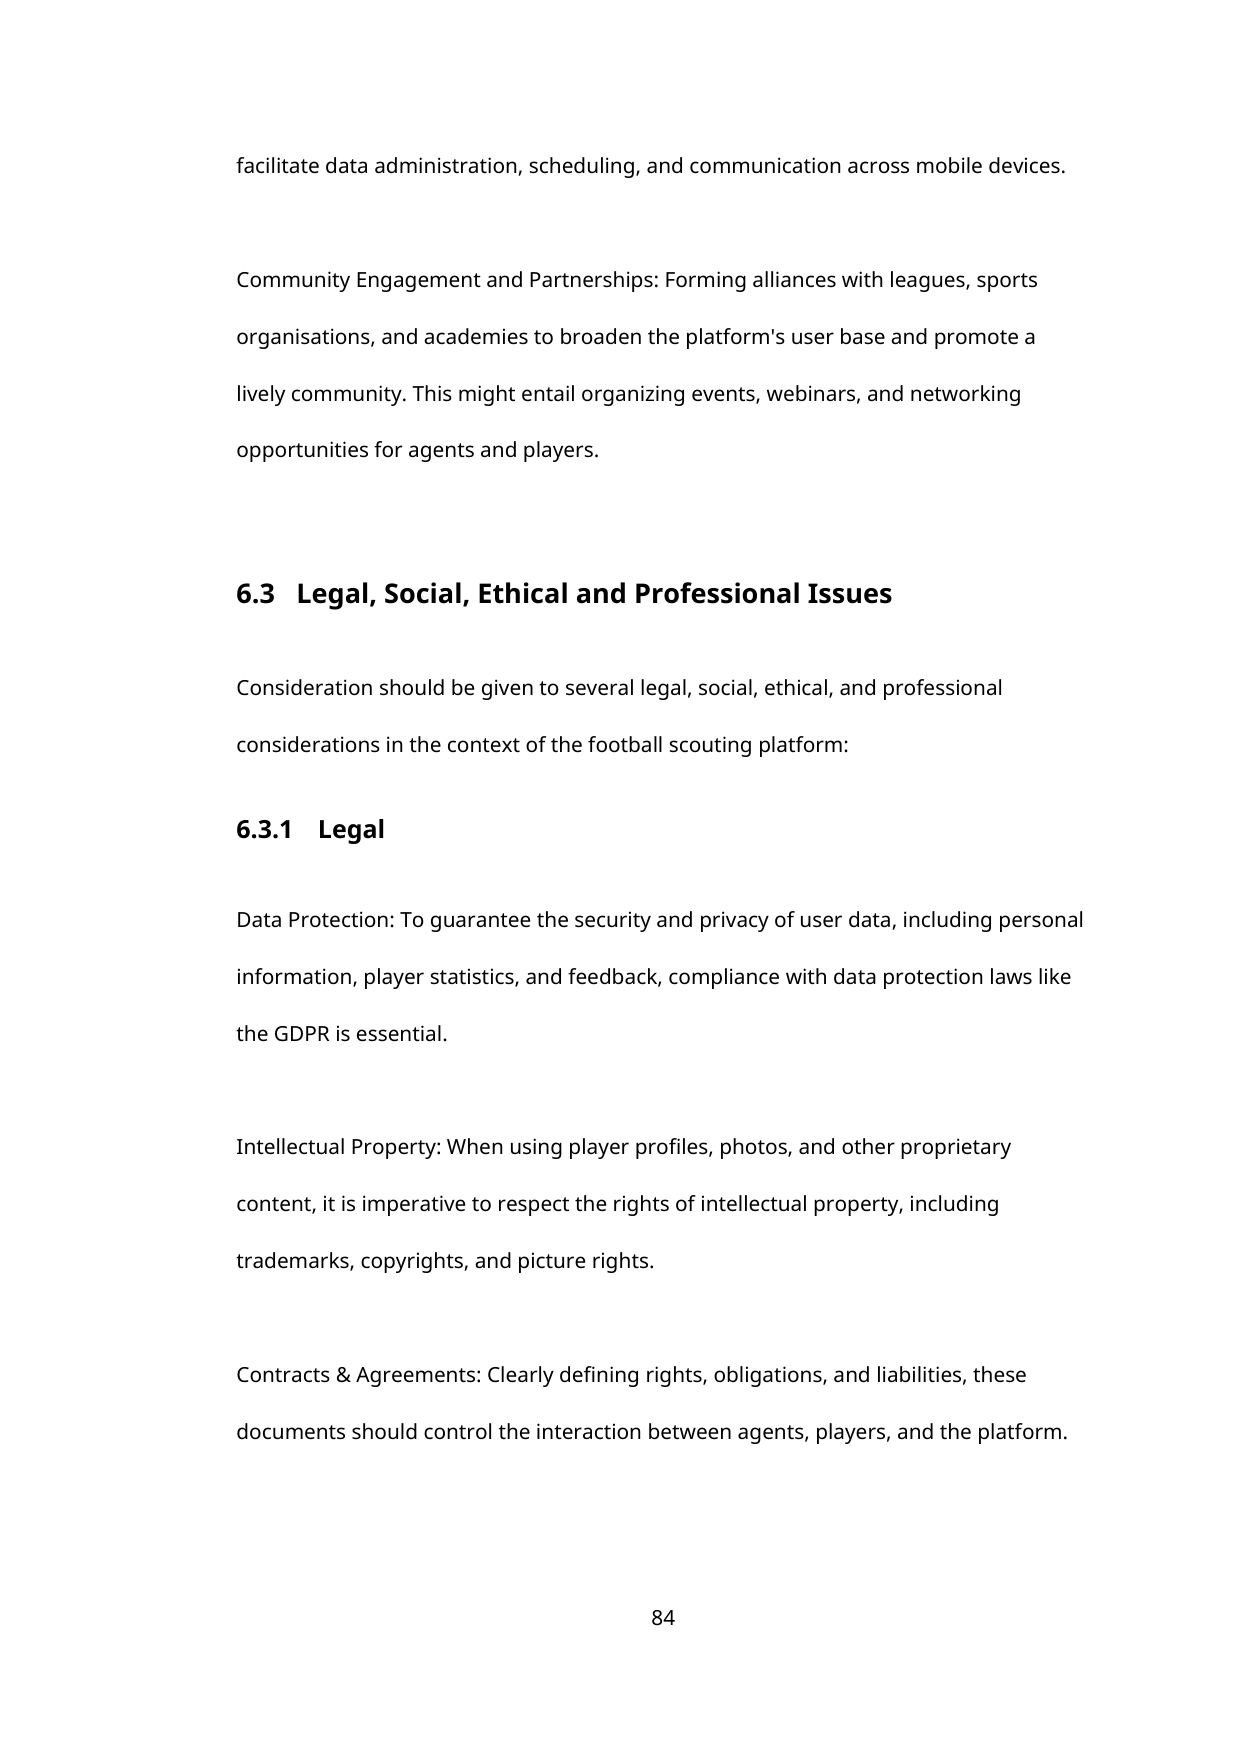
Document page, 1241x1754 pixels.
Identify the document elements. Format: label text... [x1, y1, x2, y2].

subtitle Legal [236, 812, 1090, 846]
text Data Protection: To guarantee the security and privacy of user data, including personal information, player statistics, and feedback, compliance with data protection laws like the GDPR is essential. [236, 905, 1090, 1104]
text Consideration should be given to several legal, social, ethical, and professional considerations in the context of the football scouting platform: [236, 673, 1090, 758]
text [236, 151, 1090, 464]
text Contracts & Agreements: Clearly defining rights, obligations, and liabilities, these documents should control the interaction between agents, players, and the platform. [236, 1360, 1090, 1445]
text Intellectual Property: When using player profiles, photos, and other proprietary content, it is imperative to respect the rights of intellectual property, including trademarks, copyrights, and picture rights. [236, 1132, 1090, 1332]
subtitle Legal, Social, Ethical and Professional Issues [236, 574, 1090, 611]
